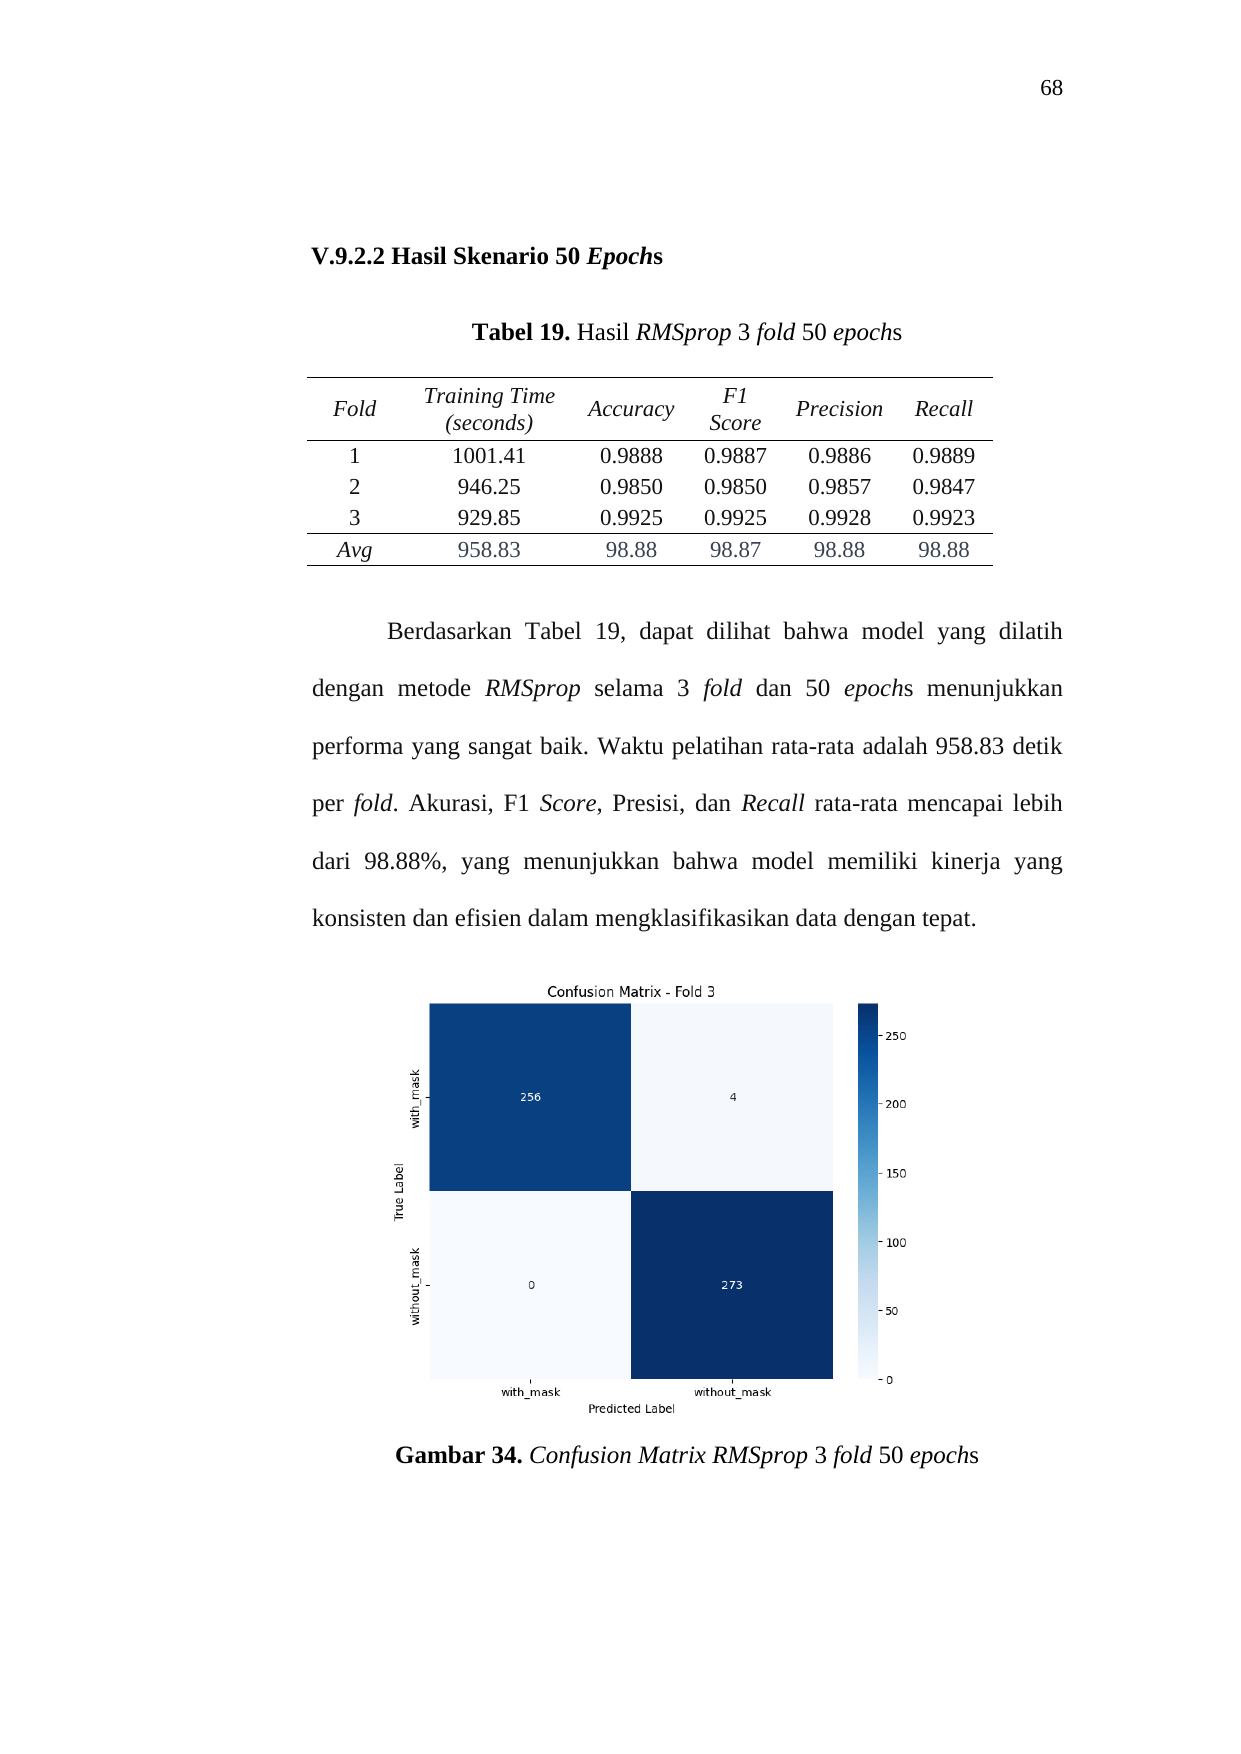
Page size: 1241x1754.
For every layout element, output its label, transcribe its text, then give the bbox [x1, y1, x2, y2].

table_cell 2 [307, 471, 402, 502]
table_cell 0.9925 [687, 502, 784, 533]
table_cell 98.88 [576, 534, 687, 564]
table_cell 0.9857 [784, 471, 895, 502]
table_cell 0.9850 [576, 471, 687, 502]
table_cell 0.9887 [687, 441, 784, 471]
table_header Training Time (seconds) [402, 378, 576, 439]
table_cell 1001.41 [402, 441, 576, 471]
table_cell 0.9850 [687, 471, 784, 502]
table_cell 0.9923 [895, 502, 993, 533]
table_cell 0.9886 [784, 441, 895, 471]
table_cell 98.88 [895, 534, 993, 564]
table_cell 0.9925 [576, 502, 687, 533]
table_header Precision [784, 378, 895, 439]
table_cell 929.85 [402, 502, 576, 533]
table_cell Avg [307, 534, 402, 564]
table_cell 3 [307, 502, 402, 533]
table_cell 0.9889 [895, 441, 993, 471]
table_header F1 Score [687, 378, 784, 439]
table_header Accuracy [576, 378, 687, 439]
table_cell 958.83 [402, 534, 576, 564]
table_cell 0.9928 [784, 502, 895, 533]
text Berdasarkan Tabel 19, dapat dilihat bahwa model yang dilatih dengan metode RMSprop selama 3 fold dan 50 epochs menunjukkan performa yang sangat baik. Waktu pelatihan rata-rata adalah 958.83 detik per fold. Akurasi, F1 Score, Presisi, dan Recall rata-rata mencapai lebih dari 98.88%, yang menunjukkan bahwa model memiliki kinerja yang konsisten dan efisien dalam mengklasifikasikan data dengan tepat. [312, 616, 1063, 932]
picture [386, 977, 913, 1422]
table_header Recall [895, 378, 993, 439]
table_cell 946.25 [402, 471, 576, 502]
text Gambar 34. Confusion Matrix RMSprop 3 fold 50 epochs [311, 1440, 1063, 1469]
table_cell 98.87 [687, 534, 784, 564]
table_cell 98.88 [784, 534, 895, 564]
table_header Fold [307, 378, 402, 439]
text Tabel 19. Hasil RMSprop 3 fold 50 epochs [311, 317, 1063, 346]
subtitle Hasil Skenario 50 Epochs [266, 241, 1063, 270]
table_cell 0.9847 [895, 471, 993, 502]
table_cell 0.9888 [576, 441, 687, 471]
table_cell 1 [307, 441, 402, 471]
